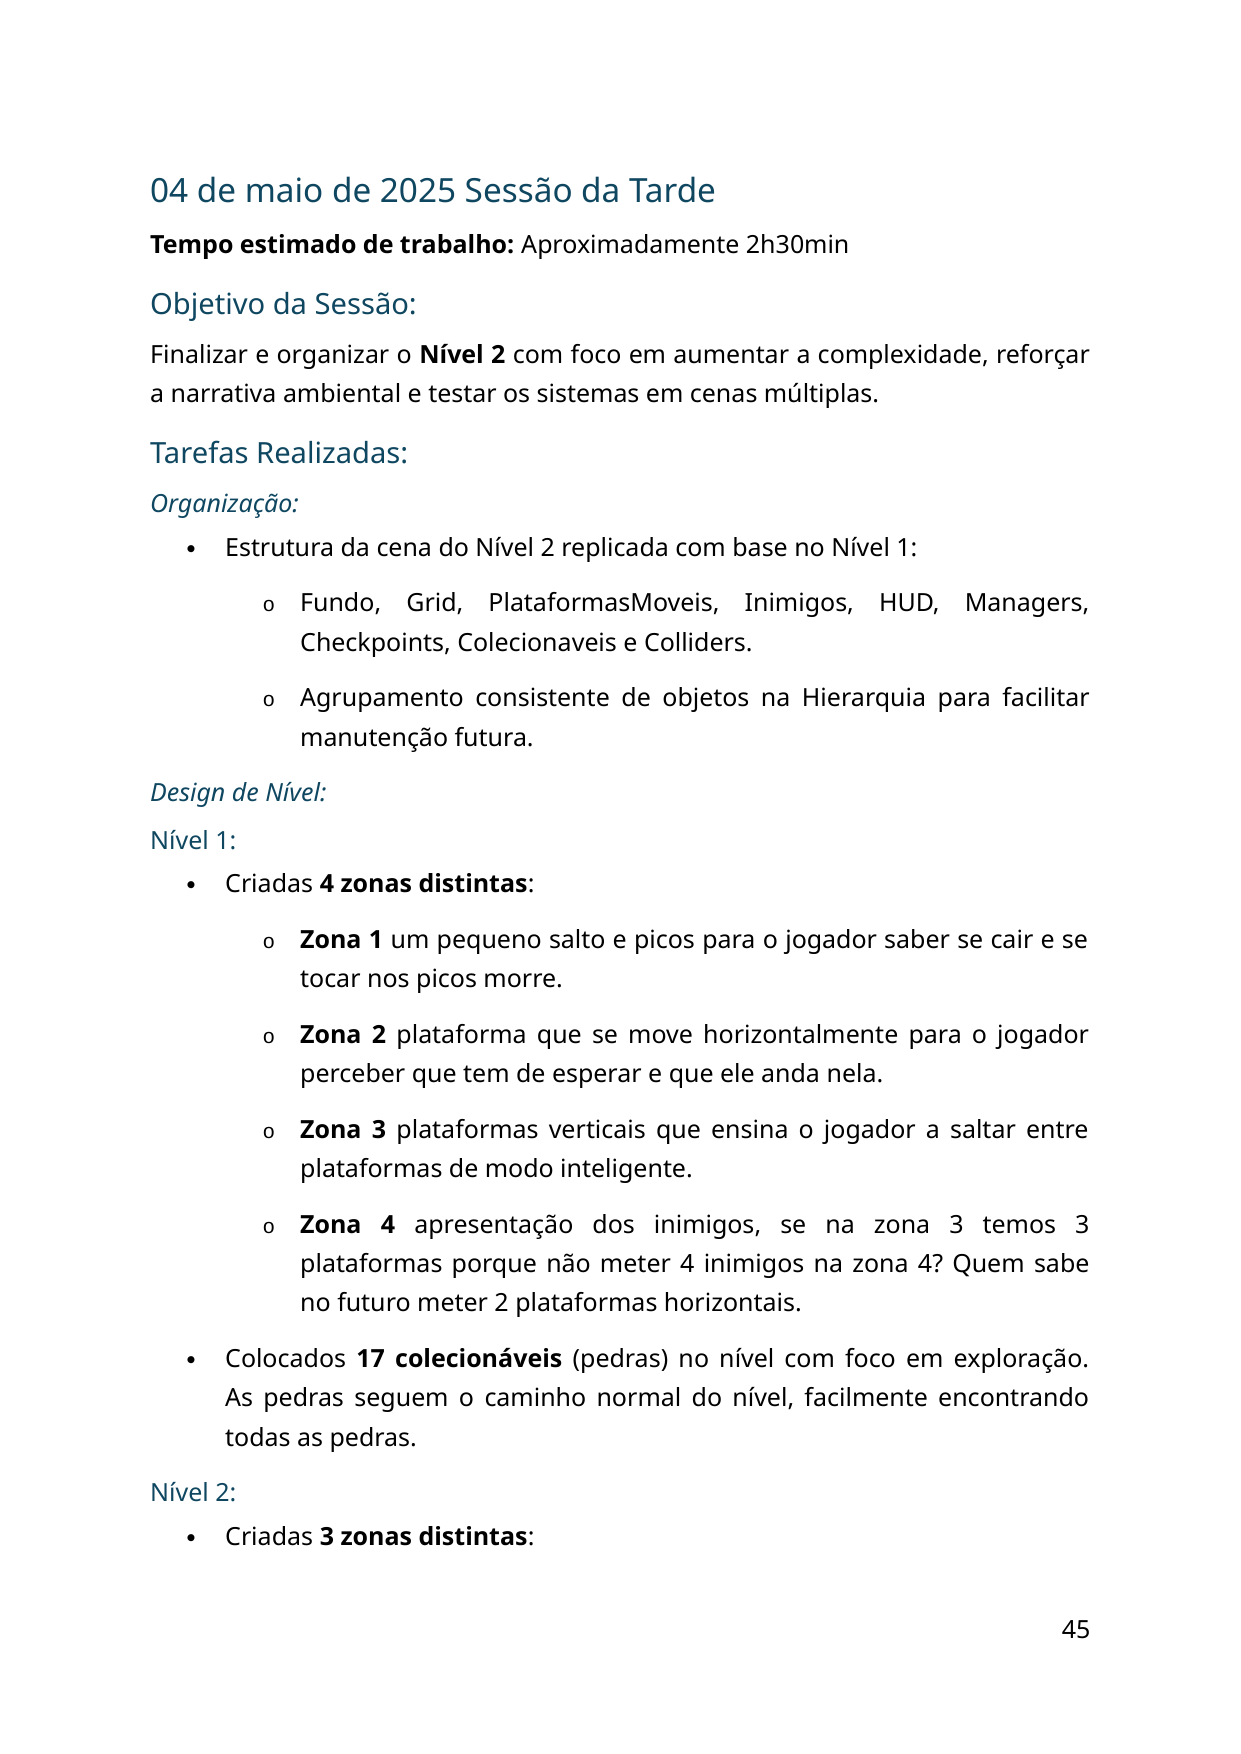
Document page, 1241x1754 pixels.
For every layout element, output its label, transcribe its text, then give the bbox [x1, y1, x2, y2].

list Zona 1 um pequeno salto e picos para o jogador saber se cair e se tocar nos picos morre. [262, 922, 1090, 995]
text Tempo estimado de trabalho: Aproximadamente 2h30min [150, 227, 1090, 261]
list Colocados 17 colecionáveis (pedras) no nível com foco em exploração. As pedras seguem o caminho normal do nível, facilmente encontrando todas as pedras. [187, 1341, 1090, 1453]
subtitle Nível 1: [150, 823, 1090, 857]
list Zona 3 plataformas verticais que ensina o jogador a saltar entre plataformas de modo inteligente. [262, 1112, 1090, 1185]
subtitle Objetivo da Sessão: [150, 283, 1090, 323]
subtitle Nível 2: [150, 1475, 1090, 1509]
list Zona 4 apresentação dos inimigos, se na zona 3 temos 3 plataformas porque não meter 4 inimigos na zona 4? Quem sabe no futuro meter 2 plataformas horizontais. [262, 1207, 1090, 1319]
list Estrutura da cena do Nível 2 replicada com base no Nível 1: [187, 529, 1090, 563]
list Criadas 4 zonas distintas: [187, 866, 1090, 900]
list Agrupamento consistente de objetos na Hierarquia para facilitar manutenção futura. [262, 680, 1090, 753]
text Finalizar e organizar o Nível 2 com foco em aumentar a complexidade, reforçar a narrativa ambiental e testar os sistemas em cenas múltiplas. [150, 337, 1090, 410]
list Criadas 3 zonas distintas: [187, 1518, 1090, 1552]
subtitle Design de Nível: [150, 775, 1090, 809]
list Fundo, Grid, PlataformasMoveis, Inimigos, HUD, Managers, Checkpoints, Colecionaveis e Colliders. [262, 585, 1090, 658]
subtitle Tarefas Realizadas: [150, 432, 1090, 472]
subtitle Organização: [150, 486, 1090, 520]
list Zona 2 plataforma que se move horizontalmente para o jogador perceber que tem de esperar e que ele anda nela. [262, 1017, 1090, 1090]
subtitle 04 de maio de 2025 Sessão da Tarde [150, 167, 1090, 212]
